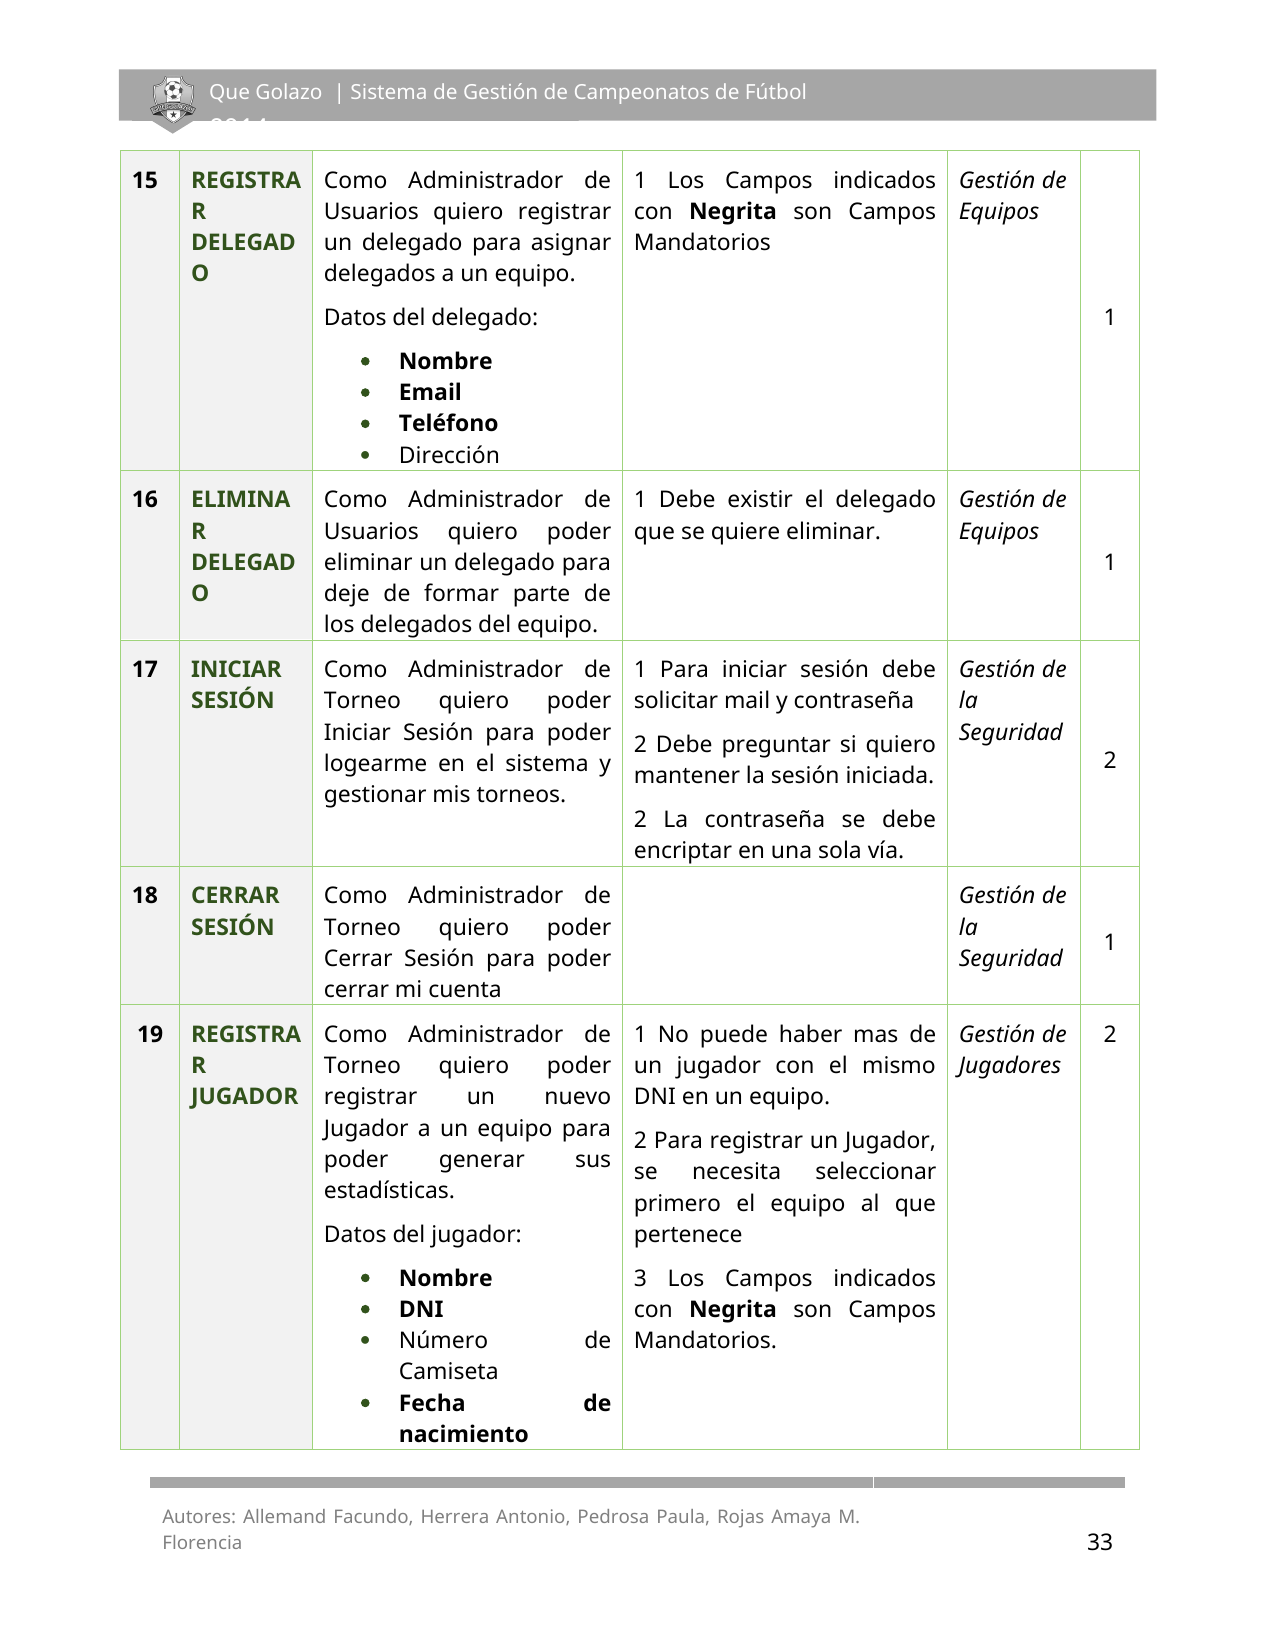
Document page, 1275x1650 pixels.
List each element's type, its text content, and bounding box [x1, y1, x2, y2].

table_cell 2 [1081, 1005, 1139, 1449]
table_cell Gestión de Equipos [948, 471, 1080, 639]
table_cell Gestión de Equipos [948, 151, 1080, 470]
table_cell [313, 1005, 622, 1449]
table_cell 18 [121, 867, 179, 1004]
table_cell INICIAR SESIÓN [180, 641, 312, 866]
table_cell REGISTRAR JUGADOR [180, 1005, 312, 1449]
table_cell 1 Los Campos indicados con Negrita son Campos Mandatorios [623, 151, 947, 470]
table_cell 1 Para iniciar sesión debe solicitar mail y contraseña 2 Debe preguntar si quiero mantener la sesión iniciada. 2 La contraseña se debe encriptar en una sola vía. [623, 641, 947, 866]
table_cell CERRAR SESIÓN [180, 867, 312, 1004]
table_cell 1 Debe existir el delegado que se quiere eliminar. [623, 471, 947, 639]
table_cell 1 [1081, 151, 1139, 470]
table_cell Como Administrador de Usuarios quiero poder eliminar un delegado para deje de formar parte de los delegados del equipo. [313, 471, 622, 639]
table_cell 15 [121, 151, 179, 470]
table_cell 16 [121, 471, 179, 639]
table_cell Como Administrador de Torneo quiero poder Cerrar Sesión para poder cerrar mi cuenta [313, 867, 622, 1004]
table_cell 2 [1081, 641, 1139, 866]
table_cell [948, 1005, 1080, 1449]
table_cell 19 [121, 1005, 179, 1449]
table_cell Gestión de la Seguridad [948, 867, 1080, 1004]
table_cell ELIMINAR DELEGADO [180, 471, 312, 639]
table_cell 17 [121, 641, 179, 866]
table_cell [623, 1005, 947, 1449]
table_cell 1 [1081, 867, 1139, 1004]
table_cell Como Administrador de Torneo quiero poder Iniciar Sesión para poder logearme en el sistema y gestionar mis torneos. [313, 641, 622, 866]
table_cell Como Administrador de Usuarios quiero registrar un delegado para asignar delegados a un equipo. Datos del delegado: Nombre Email Teléfono Dirección [313, 151, 622, 470]
table_cell REGISTRAR DELEGADO [180, 151, 312, 470]
table_cell [623, 867, 947, 1004]
table_cell Gestión de la Seguridad [948, 641, 1080, 866]
table_cell 1 [1081, 471, 1139, 639]
